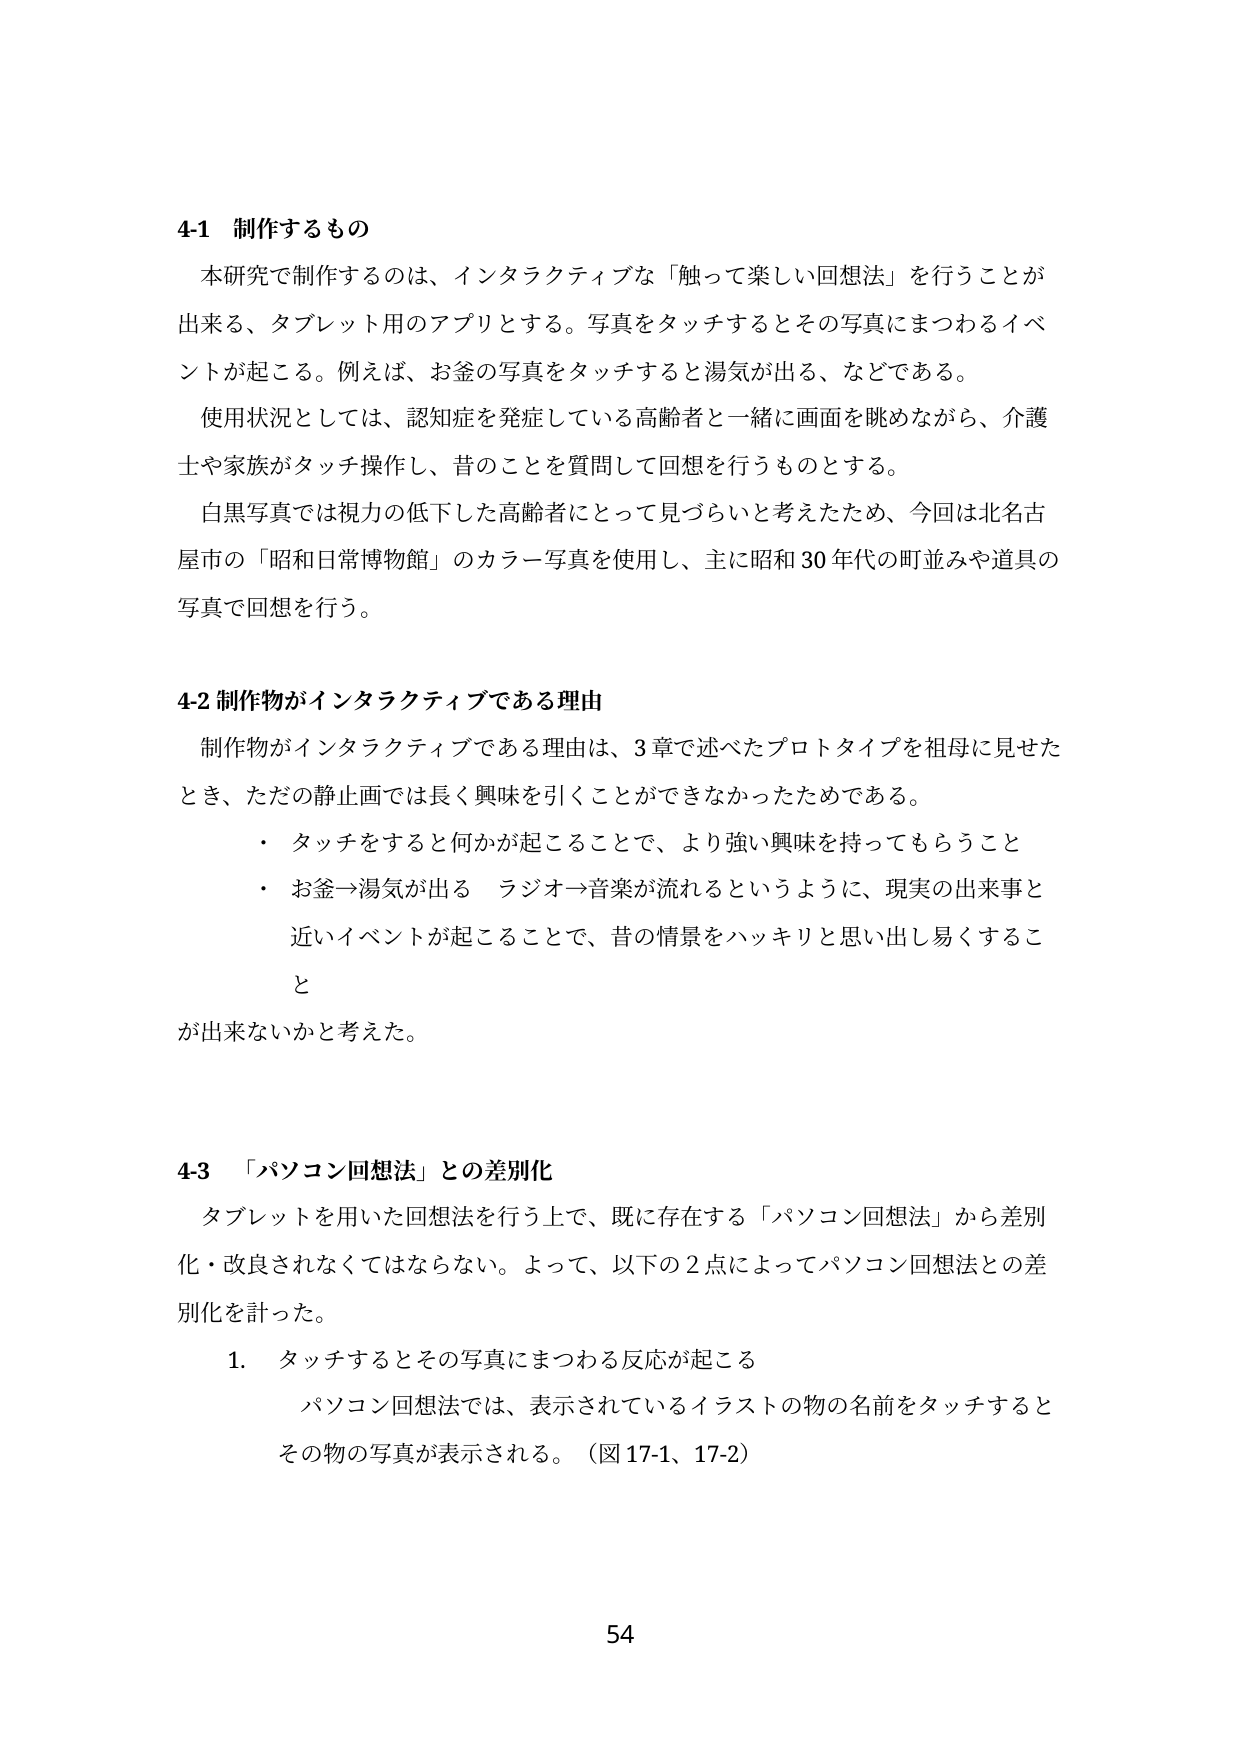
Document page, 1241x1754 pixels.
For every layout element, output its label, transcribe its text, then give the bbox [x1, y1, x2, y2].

text 白黒写真では視力の低下した高齢者にとって見づらいと考えたため、今回は北名古屋市の「昭和日常博物館」のカラー写真を使用し、主に昭和30年代の町並みや道具の写真で回想を行う。 [177, 490, 1063, 628]
text 4-1 制作するもの [177, 207, 1063, 248]
list タッチをすると何かが起こることで、より強い興味を持ってもらうこと [252, 820, 1063, 862]
text タブレットを用いた回想法を行う上で、既に存在する「パソコン回想法」から差別化・改良されなくてはならない。よって、以下の２点によってパソコン回想法との差別化を計った。 [177, 1195, 1063, 1332]
text 4-3 「パソコン回想法」との差別化 [177, 1148, 1063, 1190]
list パソコン回想法では、表示されているイラストの物の名前をタッチするとその物の写真が表示される。（図17-1、17-2） [277, 1384, 1063, 1473]
list タッチするとその写真にまつわる反応が起こる [227, 1337, 1063, 1379]
text 本研究で制作するのは、インタラクティブな「触って楽しい回想法」を行うことが出来る、タブレット用のアプリとする。写真をタッチするとその写真にまつわるイベントが起こる。例えば、お釜の写真をタッチすると湯気が出る、などである。 [177, 253, 1063, 391]
text 制作物がインタラクティブである理由は、3章で述べたプロトタイプを祖母に見せたとき、ただの静止画では長く興味を引くことができなかったためである。 [177, 726, 1063, 815]
text 4-2 制作物がインタラクティブである理由 [177, 679, 1063, 721]
list お釜→湯気が出る ラジオ→音楽が流れるというように、現実の出来事と近いイベントが起こることで、昔の情景をハッキリと思い出し易くすること [252, 867, 1063, 1004]
text 使用状況としては、認知症を発症している高齢者と一緒に画面を眺めながら、介護士や家族がタッチ操作し、昔のことを質問して回想を行うものとする。 [177, 396, 1063, 485]
text が出来ないかと考えた。 [177, 1009, 1063, 1051]
